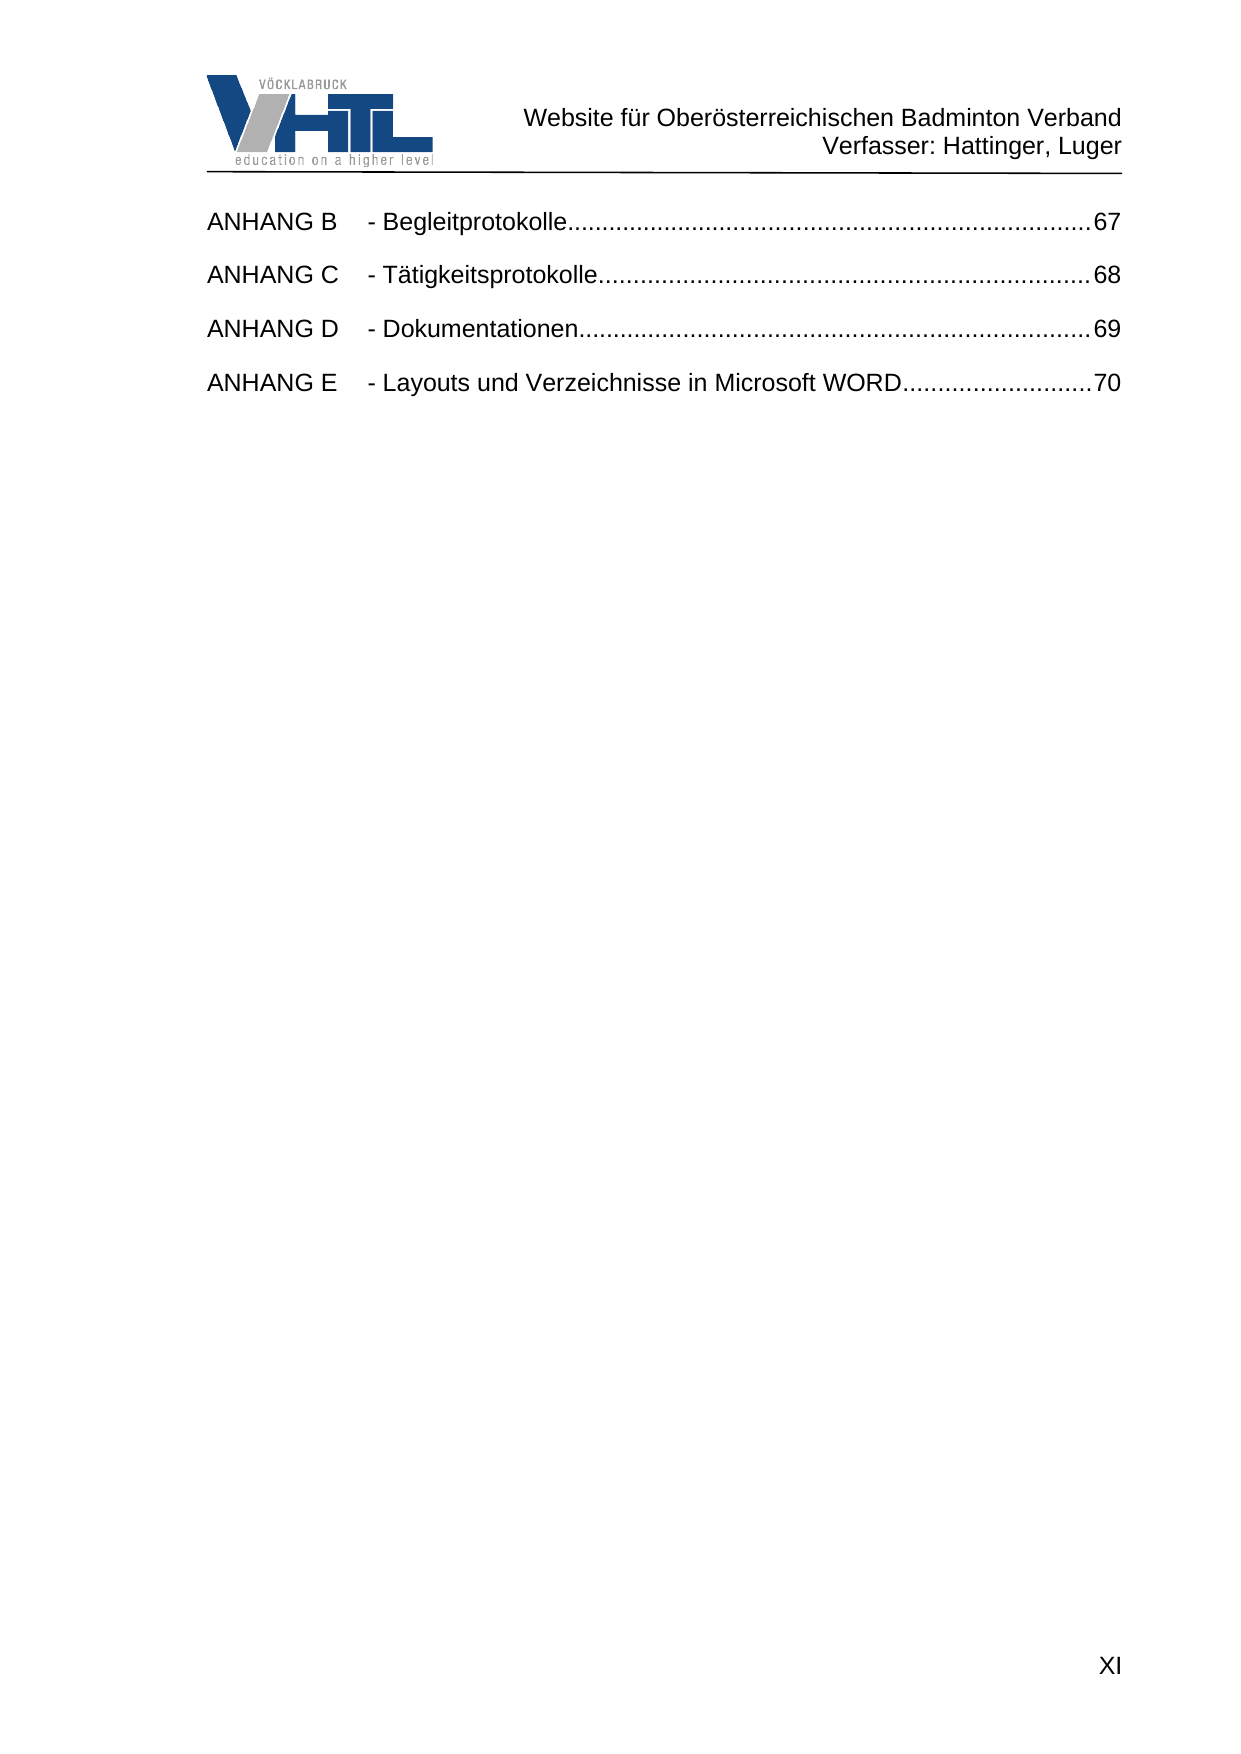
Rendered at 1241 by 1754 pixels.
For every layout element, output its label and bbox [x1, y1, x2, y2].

picture [206, 75, 433, 167]
